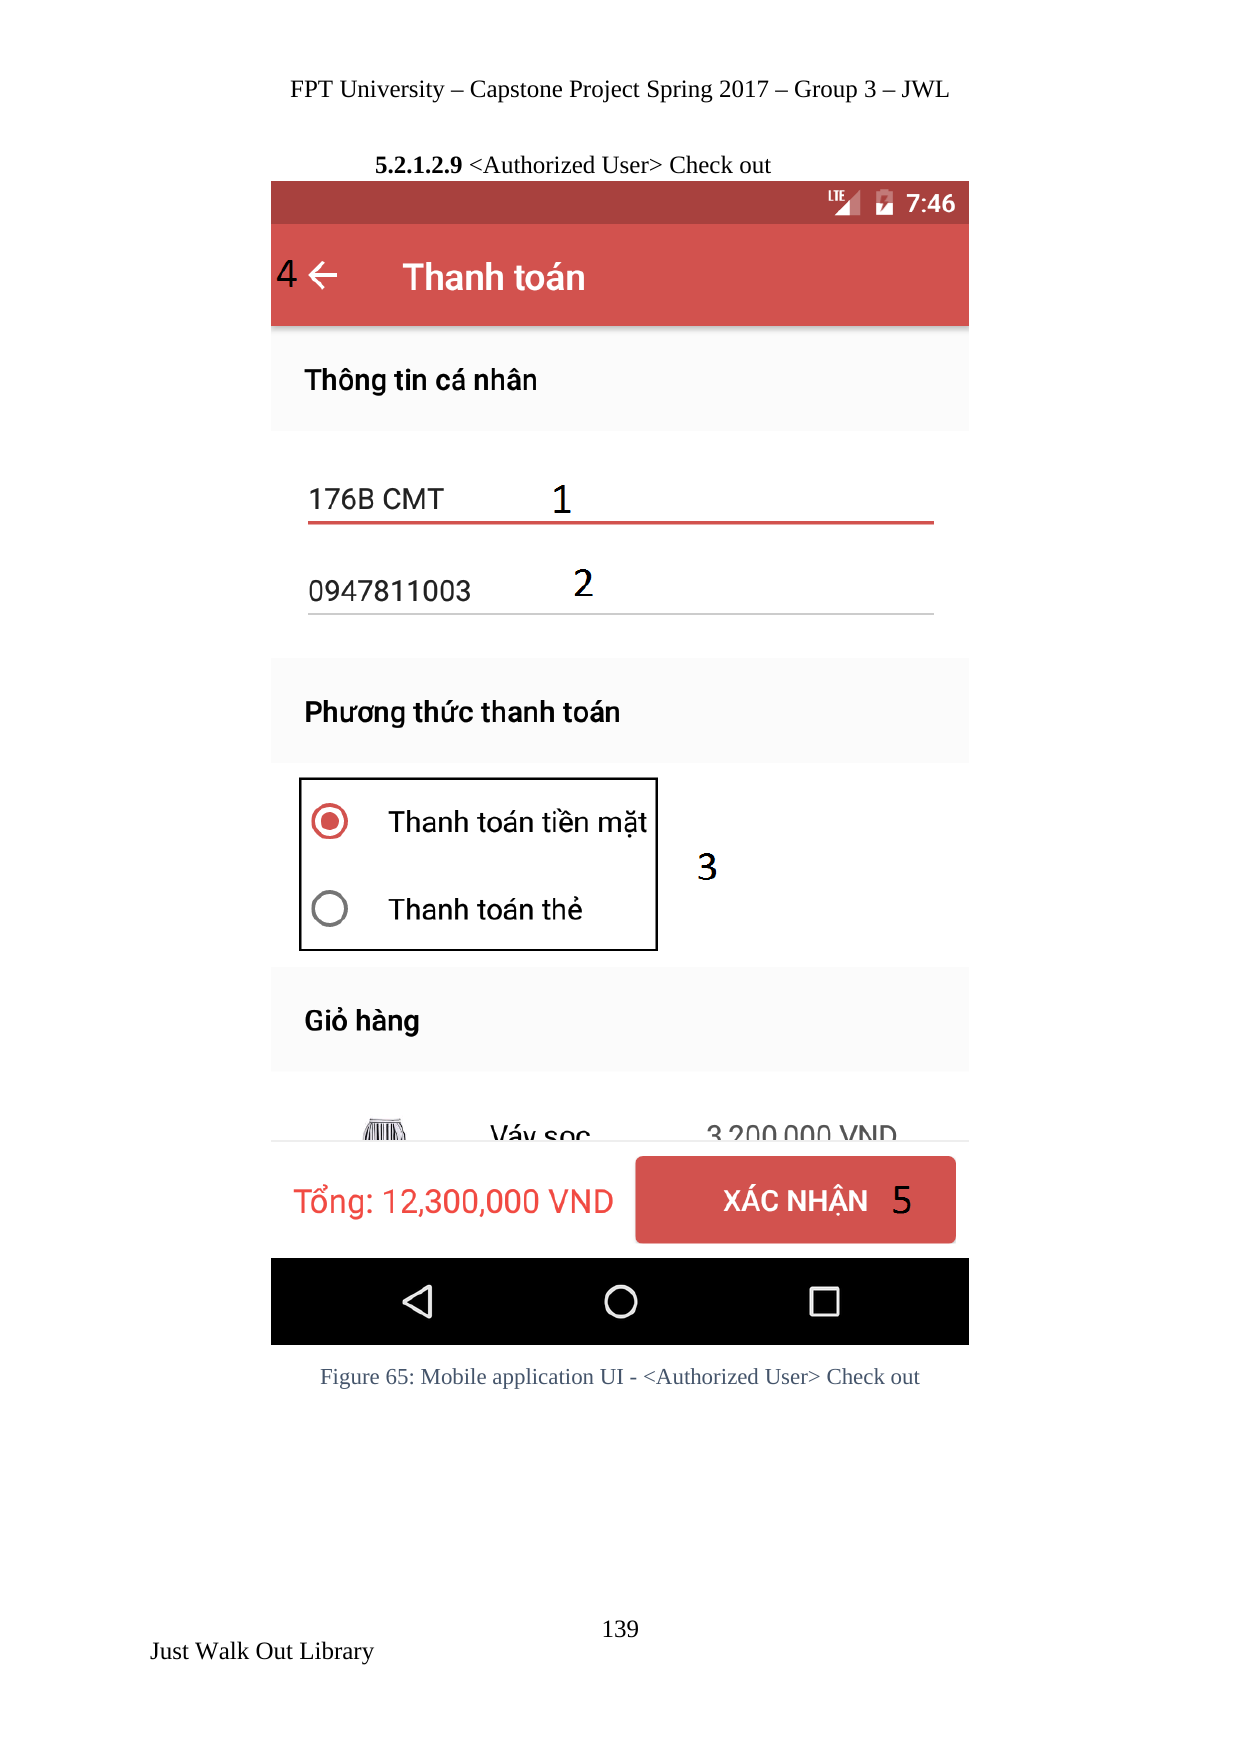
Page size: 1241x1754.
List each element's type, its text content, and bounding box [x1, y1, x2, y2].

picture [271, 181, 969, 1345]
subtitle <Authorized User> Check out [375, 150, 1090, 179]
text Figure 65: Mobile application UI - <Authorized User> Check out [150, 1363, 1090, 1389]
